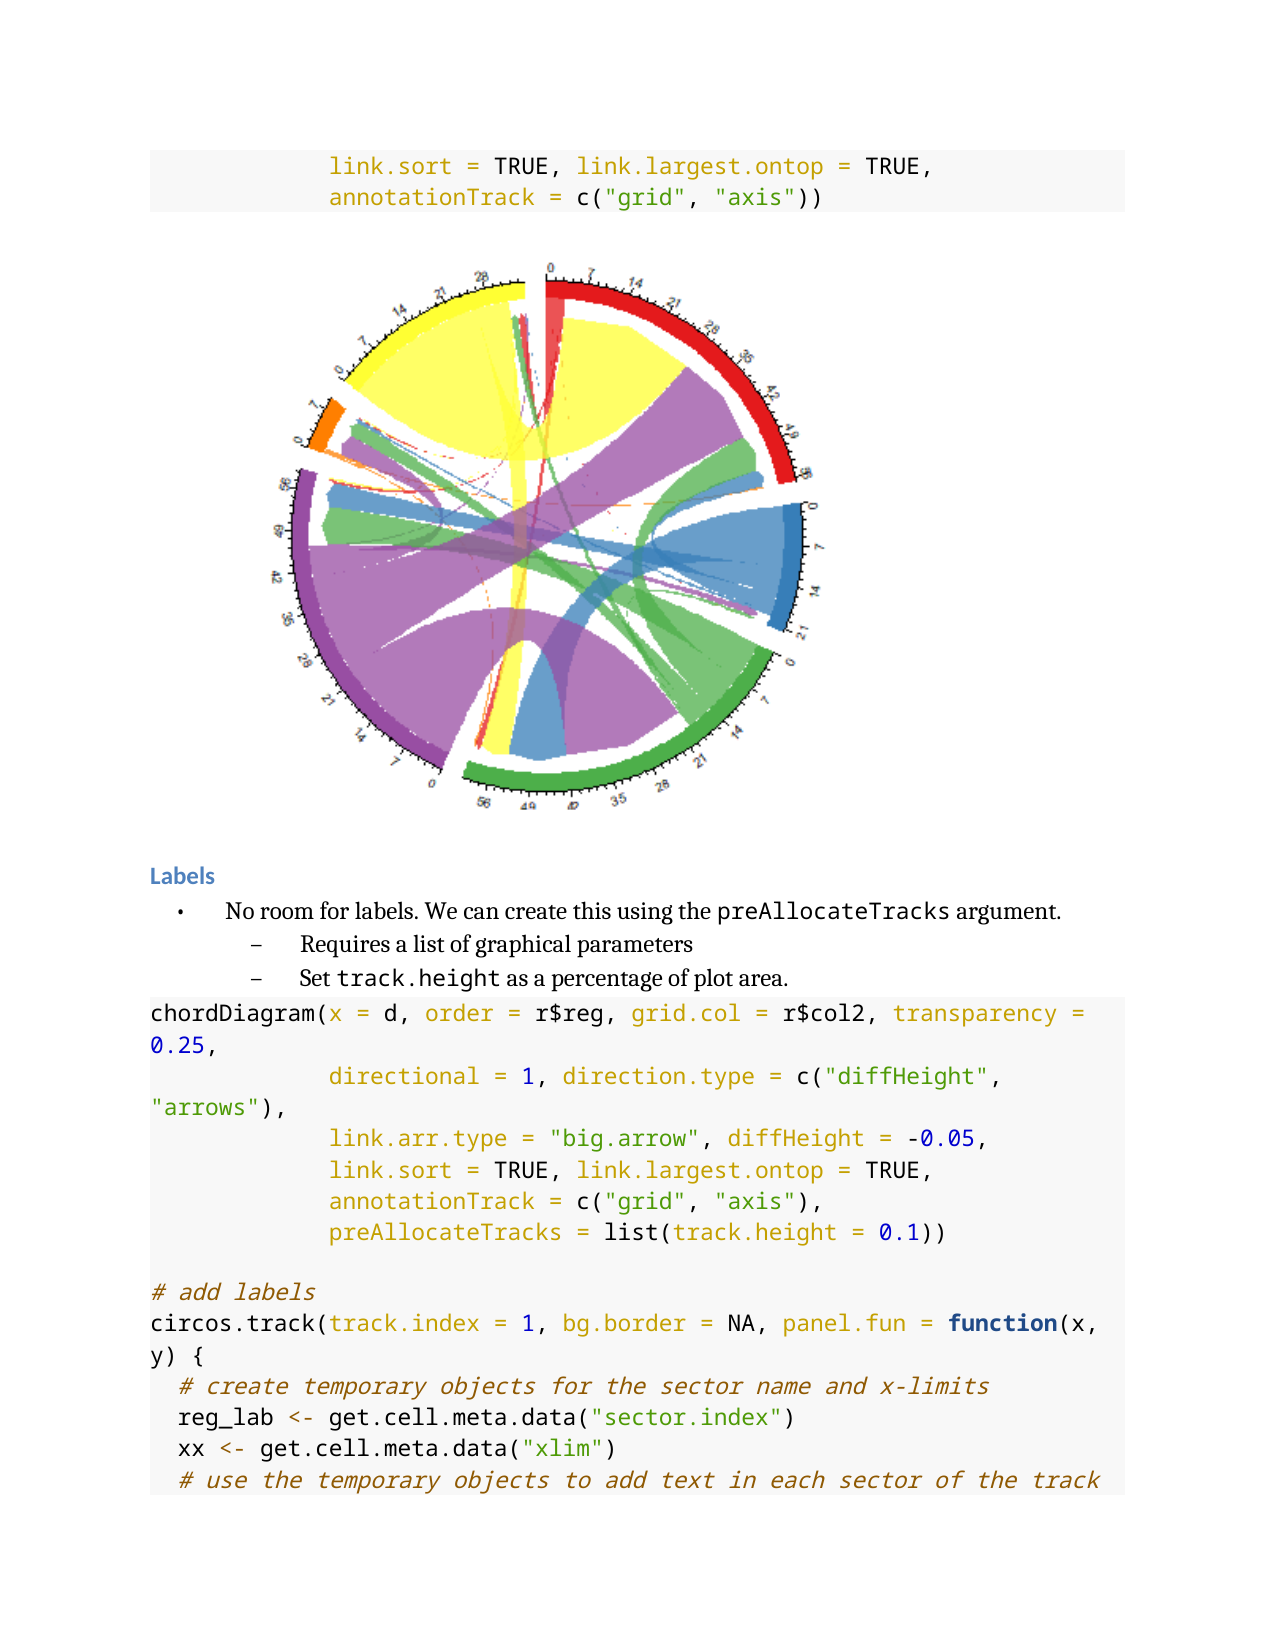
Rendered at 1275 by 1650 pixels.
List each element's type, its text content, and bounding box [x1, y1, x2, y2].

subtitle Labels [150, 861, 1125, 891]
picture [168, 233, 927, 840]
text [150, 997, 1125, 1495]
list Set track.height as a percentage of plot area. [250, 962, 1125, 993]
list No room for labels. We can create this using the preAllocateTracks argument. [175, 895, 1125, 926]
list Requires a list of graphical parameters [250, 930, 1125, 958]
